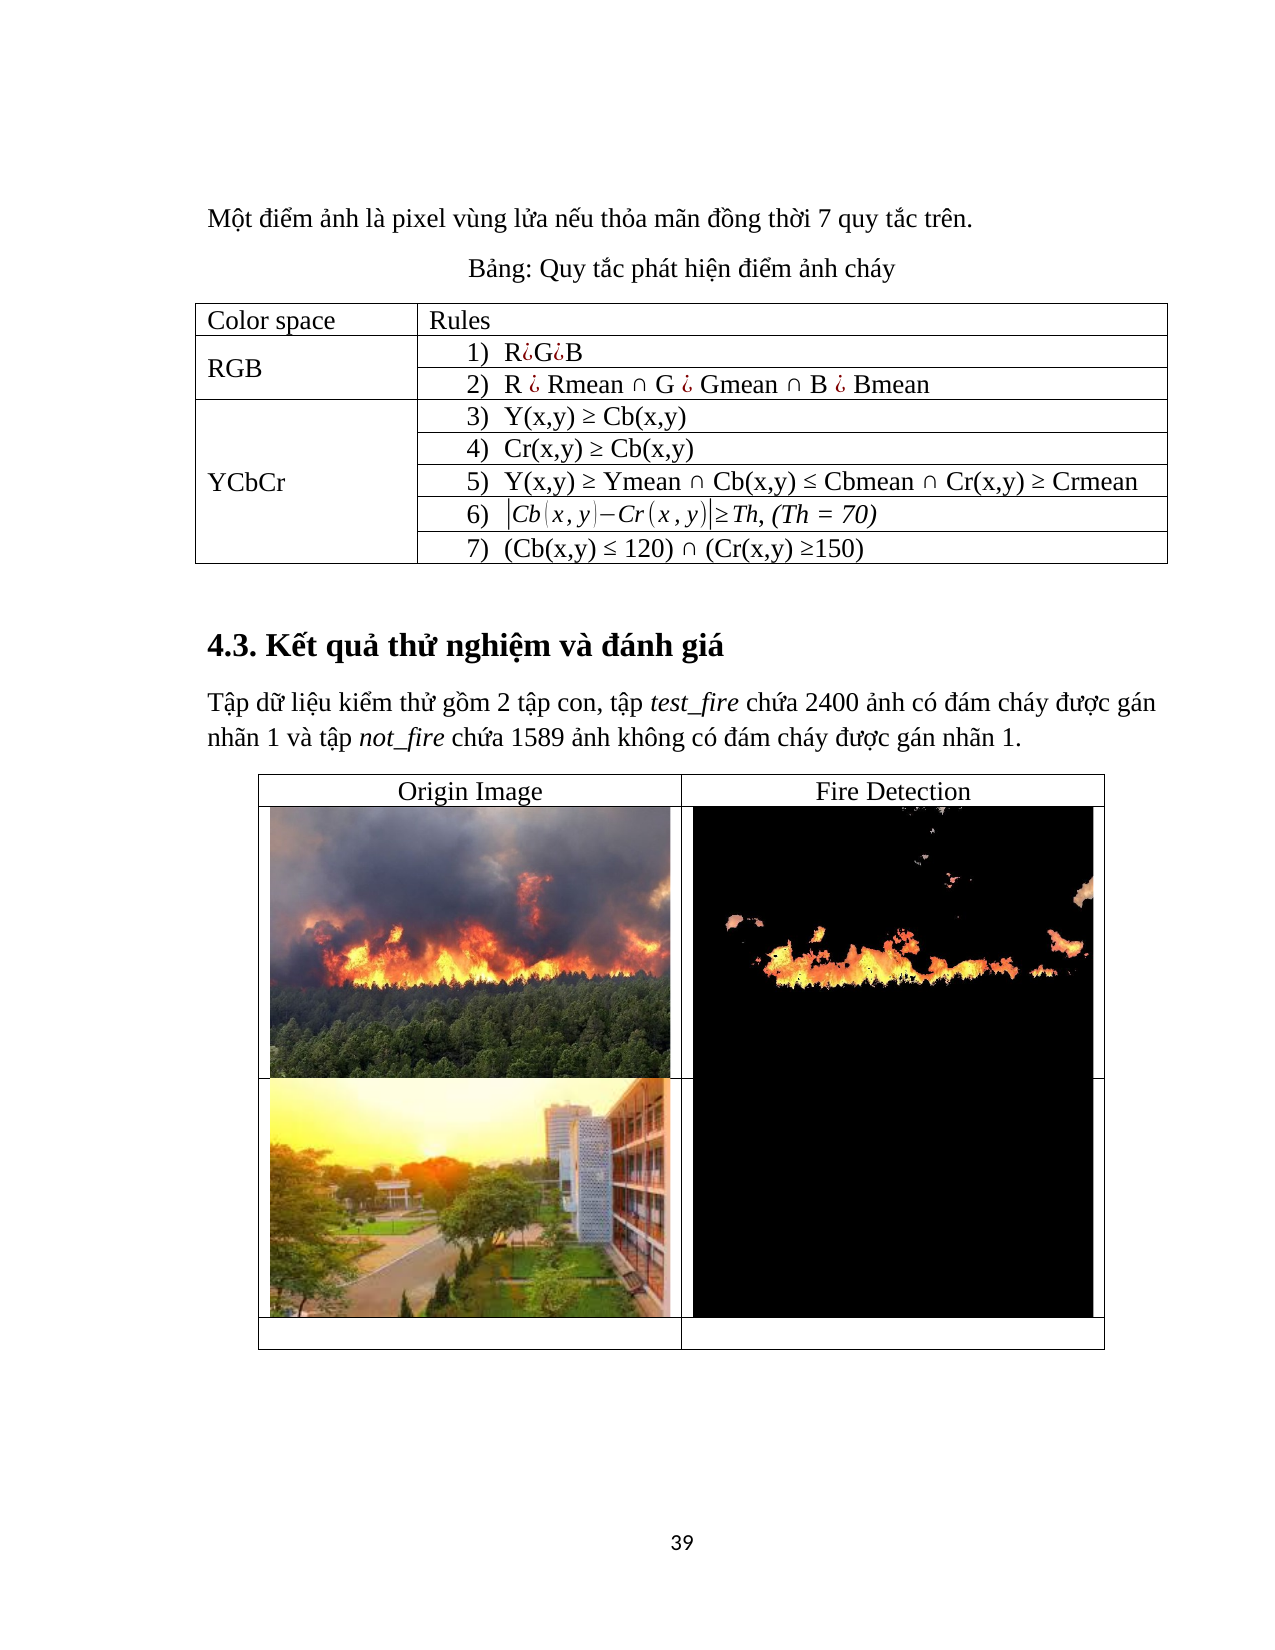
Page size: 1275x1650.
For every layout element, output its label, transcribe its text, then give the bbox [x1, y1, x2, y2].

table_cell R Rmean G Gmean B Bmean [418, 368, 1167, 399]
table_cell [682, 1318, 1104, 1349]
table_cell Y(x,y) Cb(x,y) [418, 400, 1167, 432]
table_cell (Cb(x,y) 120) (Cr(x,y) 150) [418, 532, 1167, 563]
table_cell [259, 1318, 681, 1349]
table_cell [259, 807, 270, 1077]
text Một điểm ảnh là pixel vùng lửa nếu thỏa mãn đồng thời 7 quy tắc trên. [207, 202, 1156, 233]
table_cell [682, 1079, 693, 1317]
table_header Origin Image [259, 775, 681, 806]
table_cell RGB [196, 336, 417, 399]
table_cell Cr(x,y) Cb(x,y) [418, 433, 1167, 464]
table_header Rules [418, 304, 1167, 335]
table_cell RGB [418, 336, 1167, 367]
table_cell [1094, 807, 1104, 1077]
table_cell [682, 807, 693, 1077]
table_cell [259, 1079, 270, 1317]
text Bảng: Quy tắc phát hiện điểm ảnh cháy [207, 253, 1156, 284]
table_cell [671, 807, 681, 1077]
text 4.3. Kết quả thử nghiệm và đánh giá [207, 625, 1156, 663]
table_cell [1094, 1079, 1104, 1317]
table_cell Y(x,y) Ymean Cb(x,y) Cbmean Cr(x,y) Crmean [418, 465, 1167, 496]
table_cell [671, 1079, 681, 1317]
table_header Color space [196, 304, 417, 335]
table_cell , (Th = 70) [418, 497, 1167, 531]
picture [270, 807, 671, 1317]
table_cell YCbCr [196, 400, 417, 563]
text Tập dữ liệu kiểm thử gồm 2 tập con, tập test_fire chứa 2400 ảnh có đám cháy được gán nhãn 1 và tập not_fire chứa 1589 ảnh không có đám cháy được gán nhãn 1. [207, 686, 1156, 753]
picture [693, 807, 1094, 1317]
table_header Fire Detection [682, 775, 1104, 806]
